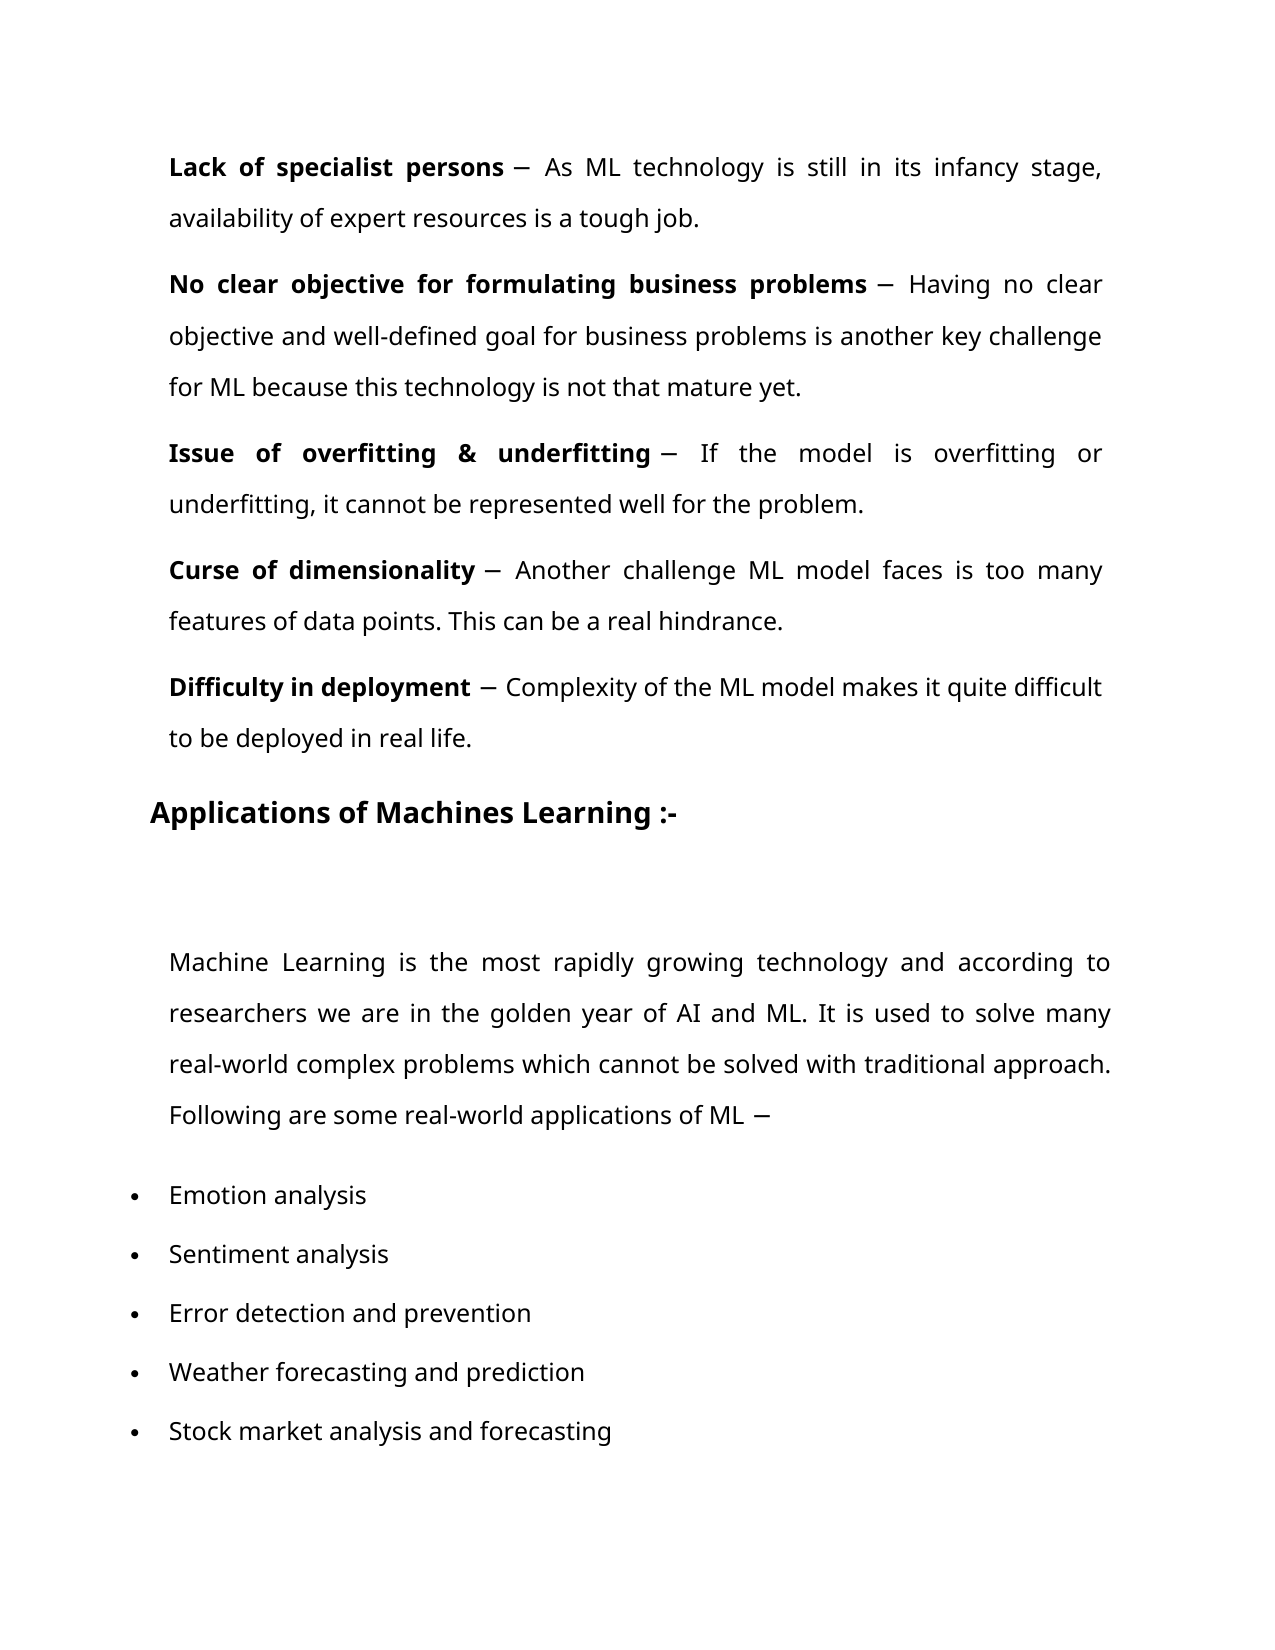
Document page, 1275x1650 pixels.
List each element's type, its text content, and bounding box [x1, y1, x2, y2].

list Weather forecasting and prediction [131, 1354, 1112, 1388]
list Emotion analysis [131, 1178, 1112, 1212]
text Curse of dimensionality − Another challenge ML model faces is too many features of data points. This can be a real hindrance. [169, 552, 1103, 637]
text Machine Learning is the most rapidly growing technology and according to researchers we are in the golden year of AI and ML. It is used to solve many real-world complex problems which cannot be solved with traditional approach. Following are some real-world applications of ML − [169, 944, 1112, 1132]
list Error detection and prevention [131, 1296, 1112, 1330]
text Lack of specialist persons − As ML technology is still in its infancy stage, availability of expert resources is a tough job. [169, 150, 1103, 235]
subtitle Applications of Machines Learning :- [150, 792, 1125, 832]
list Sentiment analysis [131, 1237, 1112, 1271]
text Difficulty in deployment − Complexity of the ML model makes it quite difficult to be deployed in real life. [169, 669, 1103, 754]
list Stock market analysis and forecasting [131, 1413, 1112, 1447]
text No clear objective for formulating business problems − Having no clear objective and well-defined goal for business problems is another key challenge for ML because this technology is not that mature yet. [169, 267, 1103, 403]
text Issue of overfitting & underfitting − If the model is overfitting or underfitting, it cannot be represented well for the problem. [169, 435, 1103, 520]
